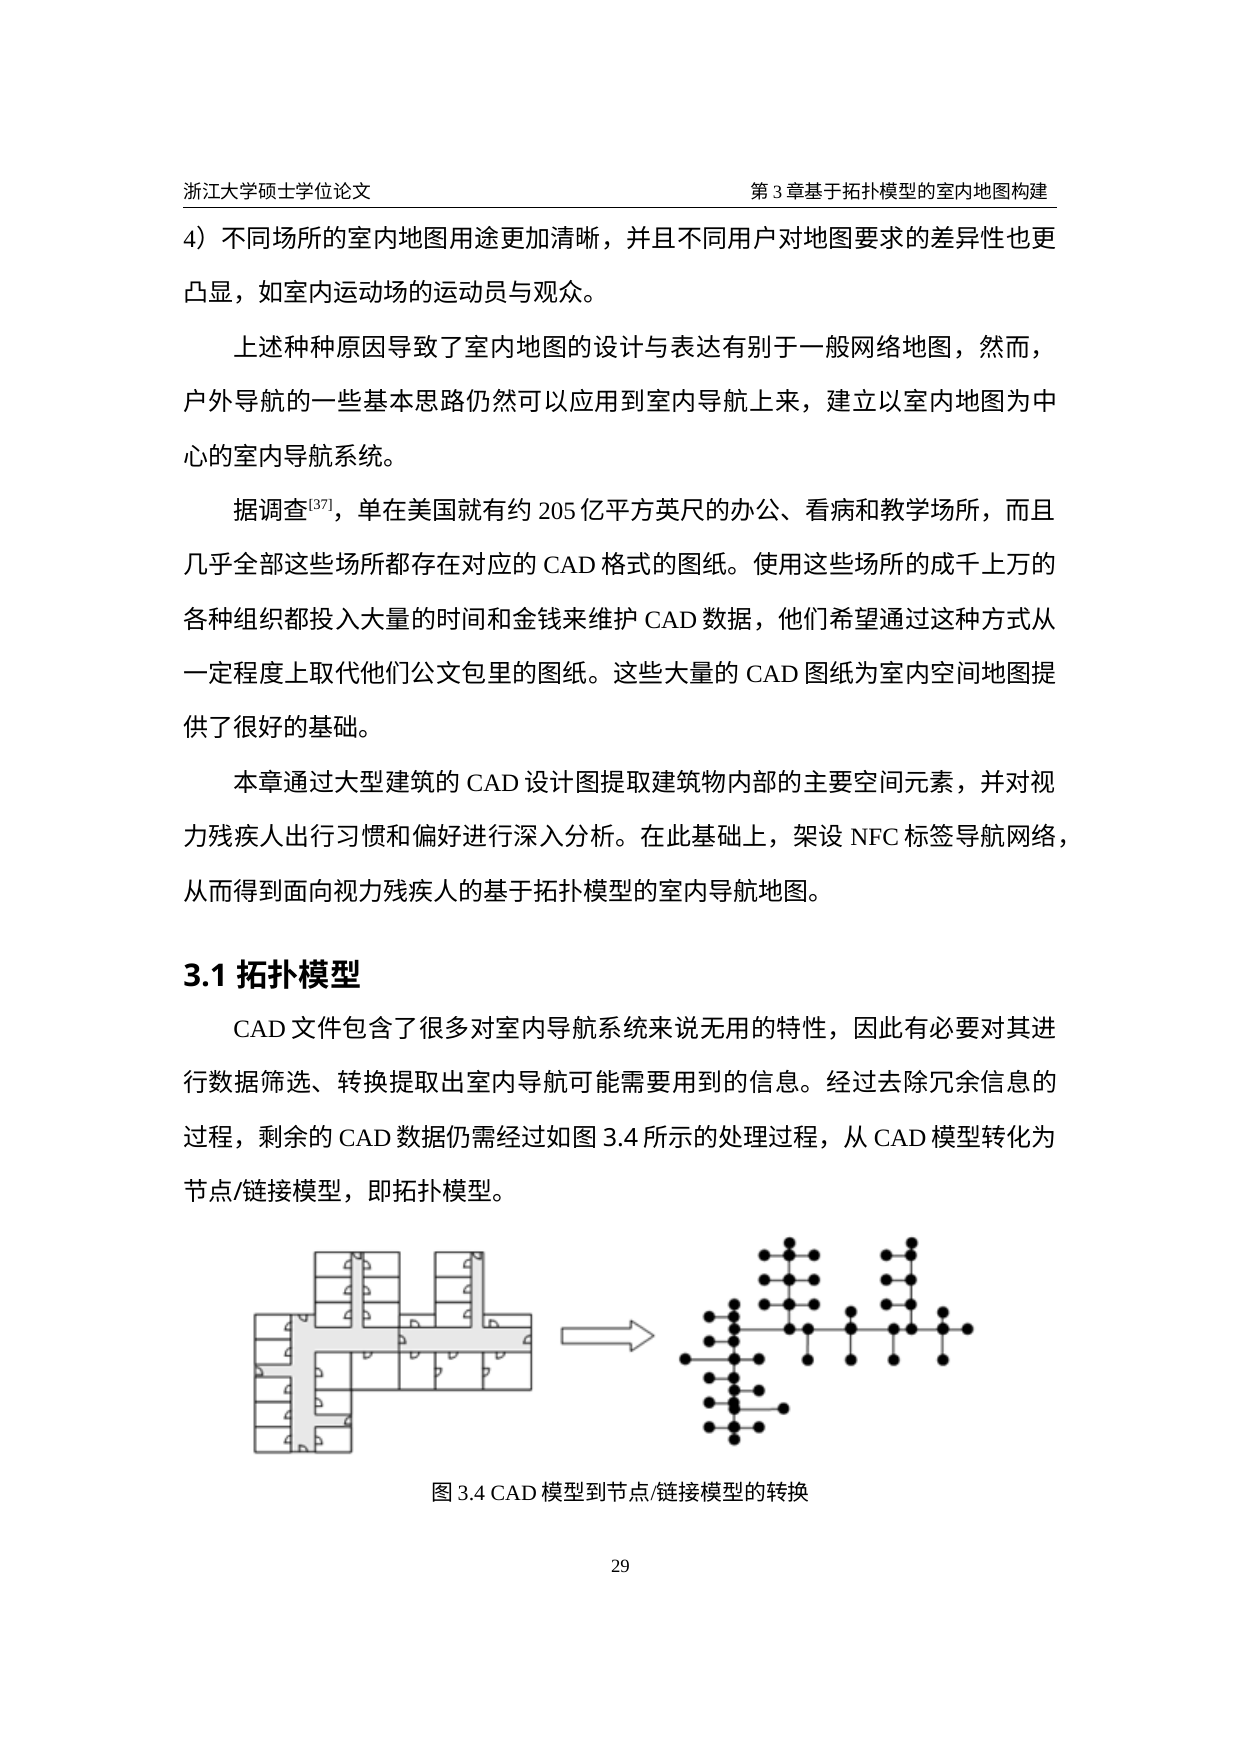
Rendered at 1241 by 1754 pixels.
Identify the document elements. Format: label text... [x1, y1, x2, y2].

subtitle 拓扑模型 [183, 950, 1057, 996]
text 上述种种原因导致了室内地图的设计与表达有别于一般网络地图，然而，户外导航的一些基本思路仍然可以应用到室内导航上来，建立以室内地图为中心的室内导航系统。 [183, 327, 1057, 472]
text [183, 218, 1057, 309]
picture [246, 1225, 994, 1459]
text 据调查[37]，单在美国就有约205亿平方英尺的办公、看病和教学场所，而且几乎全部这些场所都存在对应的CAD格式的图纸。使用这些场所的成千上万的各种组织都投入大量的时间和金钱来维护CAD数据，他们希望通过这种方式从一定程度上取代他们公文包里的图纸。这些大量的CAD图纸为室内空间地图提供了很好的基础。 [183, 490, 1057, 744]
text 本章通过大型建筑的CAD设计图提取建筑物内部的主要空间元素，并对视力残疾人出行习惯和偏好进行深入分析。在此基础上，架设NFC标签导航网络，从而得到面向视力残疾人的基于拓扑模型的室内导航地图。 [183, 762, 1057, 907]
